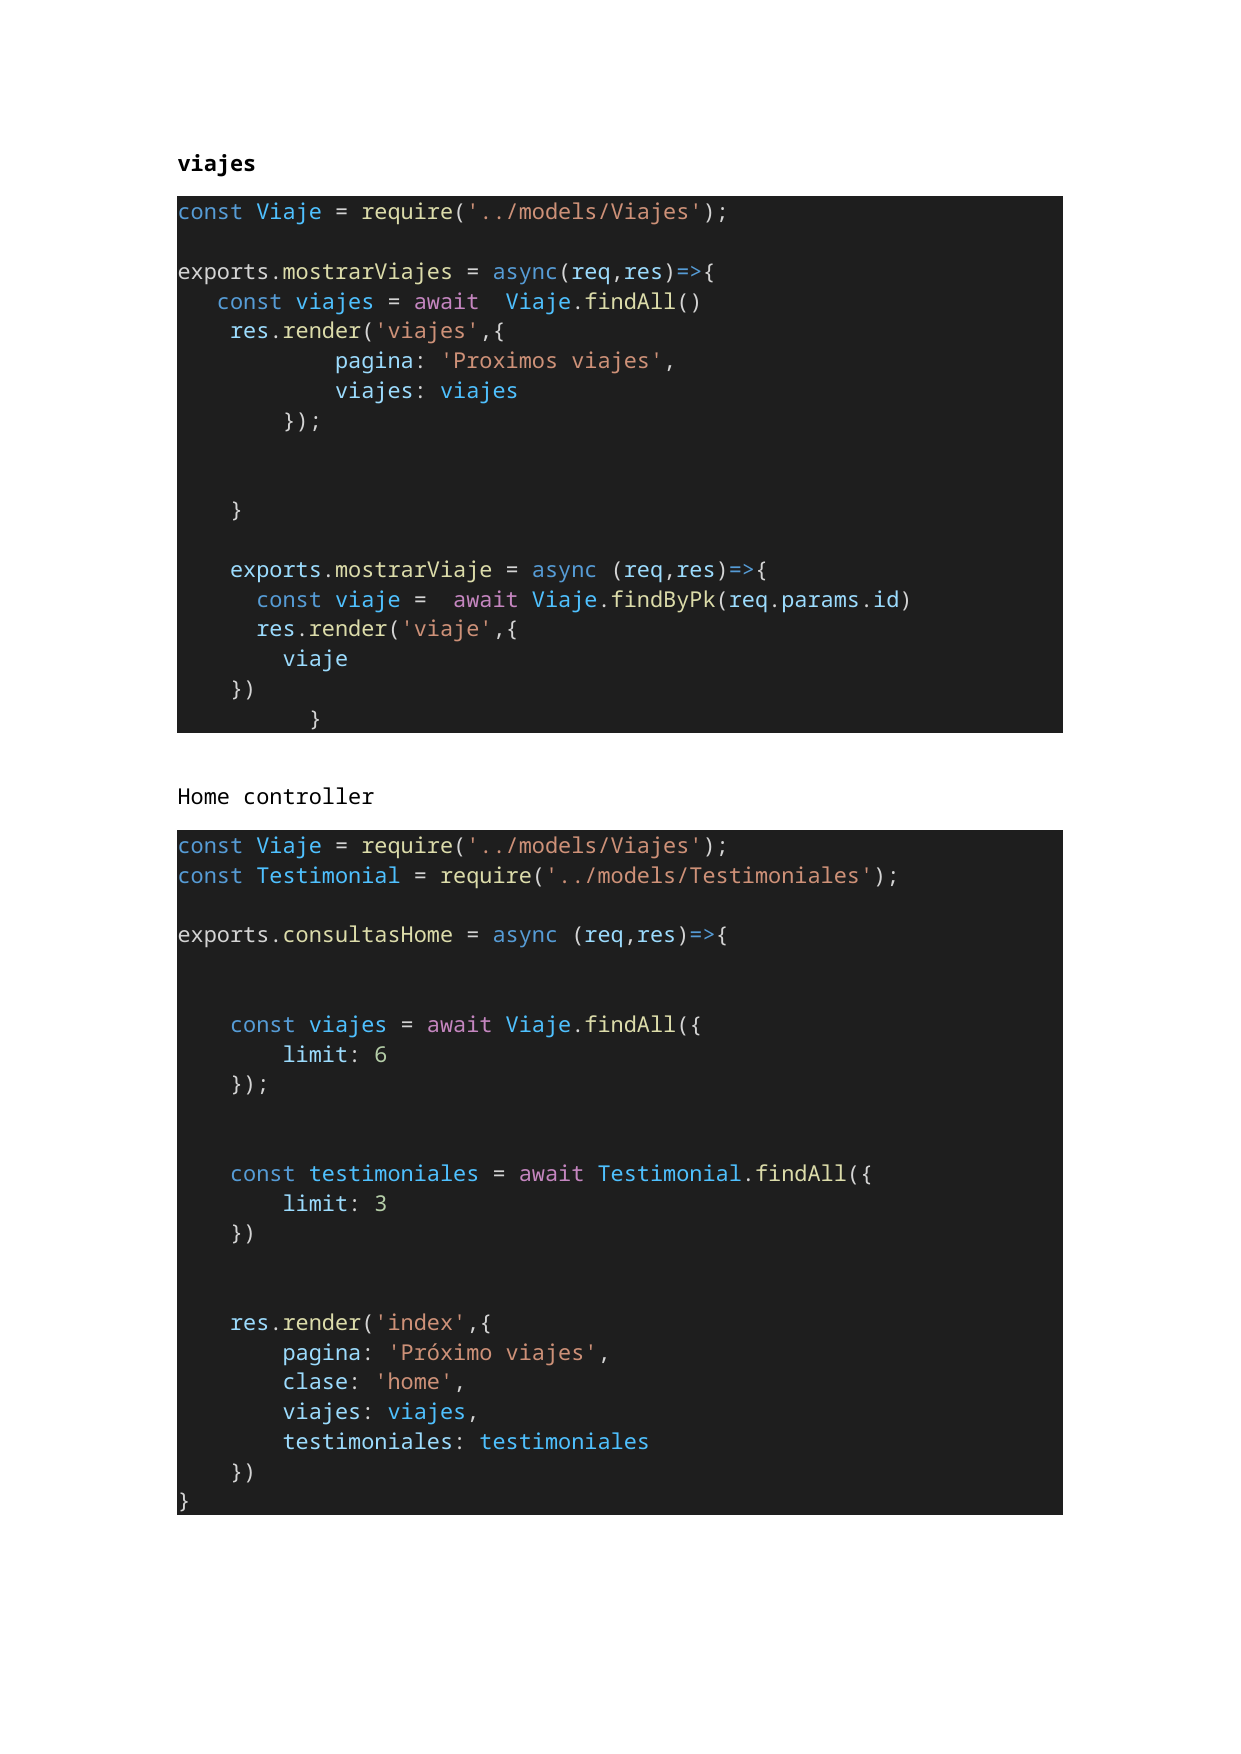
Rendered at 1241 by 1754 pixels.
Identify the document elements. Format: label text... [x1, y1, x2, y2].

text res.render('viajes',{ [177, 316, 1063, 345]
text const Viaje = require('../models/Viajes'); [177, 830, 1063, 860]
text } [177, 1486, 1063, 1515]
text limit: 3 [177, 1188, 1063, 1217]
text viajes: viajes, [177, 1396, 1063, 1426]
text viaje [177, 643, 1063, 673]
text const testimoniales = await Testimonial.findAll({ [177, 1158, 1063, 1188]
text res.render('index',{ [177, 1307, 1063, 1337]
text }) [177, 673, 1063, 703]
text } [177, 494, 1063, 524]
text res.render('viaje',{ [177, 613, 1063, 643]
text const Viaje = require('../models/Viajes'); [177, 196, 1063, 226]
text const viaje = await Viaje.findByPk(req.params.id) [177, 584, 1063, 613]
text testimoniales: testimoniales [177, 1426, 1063, 1456]
text const viajes = await Viaje.findAll({ [177, 1009, 1063, 1039]
text } [177, 703, 1063, 733]
text limit: 6 [177, 1039, 1063, 1068]
text pagina: 'Proximos viajes', [177, 345, 1063, 375]
text exports.consultasHome = async (req,res)=>{ [177, 919, 1063, 949]
text pagina: 'Próximo viajes', [177, 1337, 1063, 1366]
text Home controller [177, 781, 1063, 811]
text }); [177, 1068, 1063, 1098]
text }) [177, 1456, 1063, 1486]
text const viajes = await Viaje.findAll() [177, 286, 1063, 316]
text }) [177, 1217, 1063, 1247]
text exports.mostrarViajes = async(req,res)=>{ [177, 256, 1063, 286]
text viajes [177, 148, 1063, 177]
text exports.mostrarViaje = async (req,res)=>{ [177, 554, 1063, 584]
text const Testimonial = require('../models/Testimoniales'); [177, 860, 1063, 890]
text clase: 'home', [177, 1366, 1063, 1396]
text }); [177, 405, 1063, 435]
text viajes: viajes [177, 375, 1063, 405]
